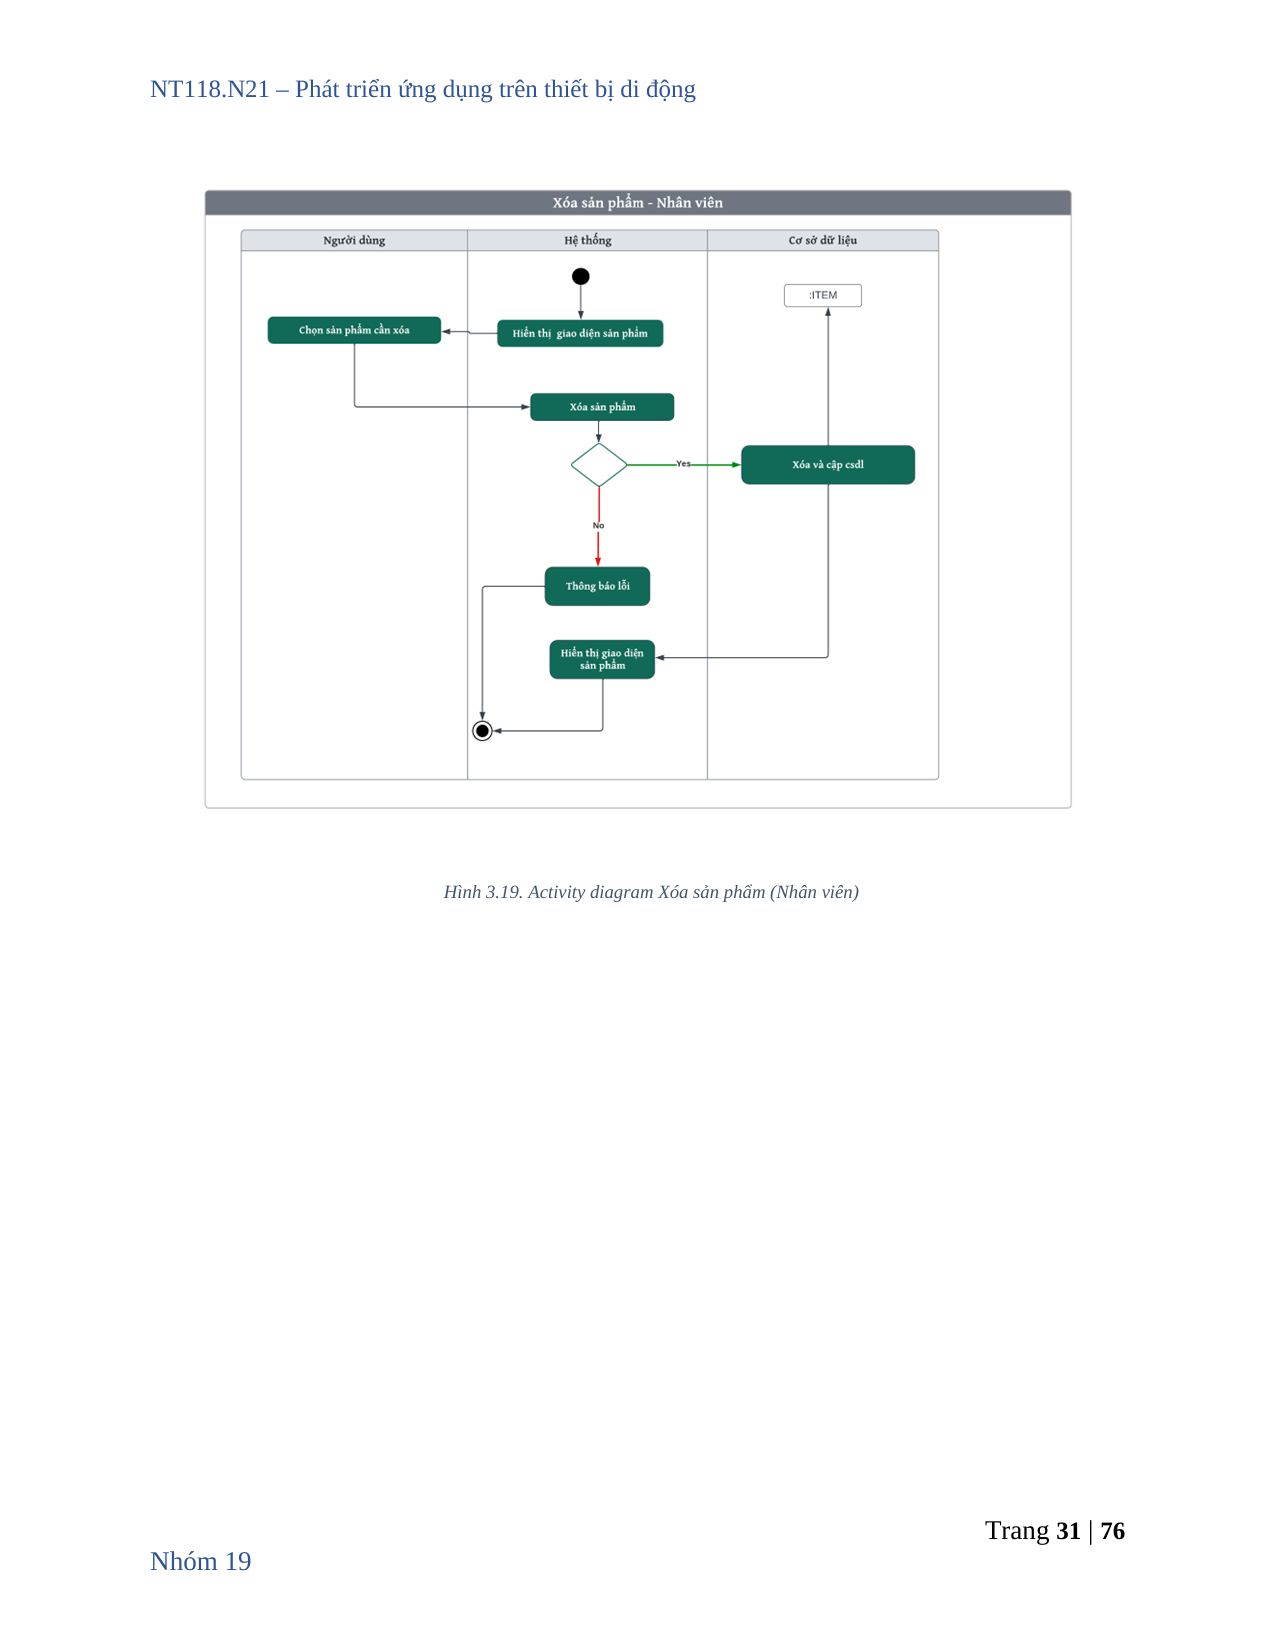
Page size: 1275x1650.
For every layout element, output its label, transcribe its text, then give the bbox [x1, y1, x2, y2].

picture [151, 150, 1124, 849]
